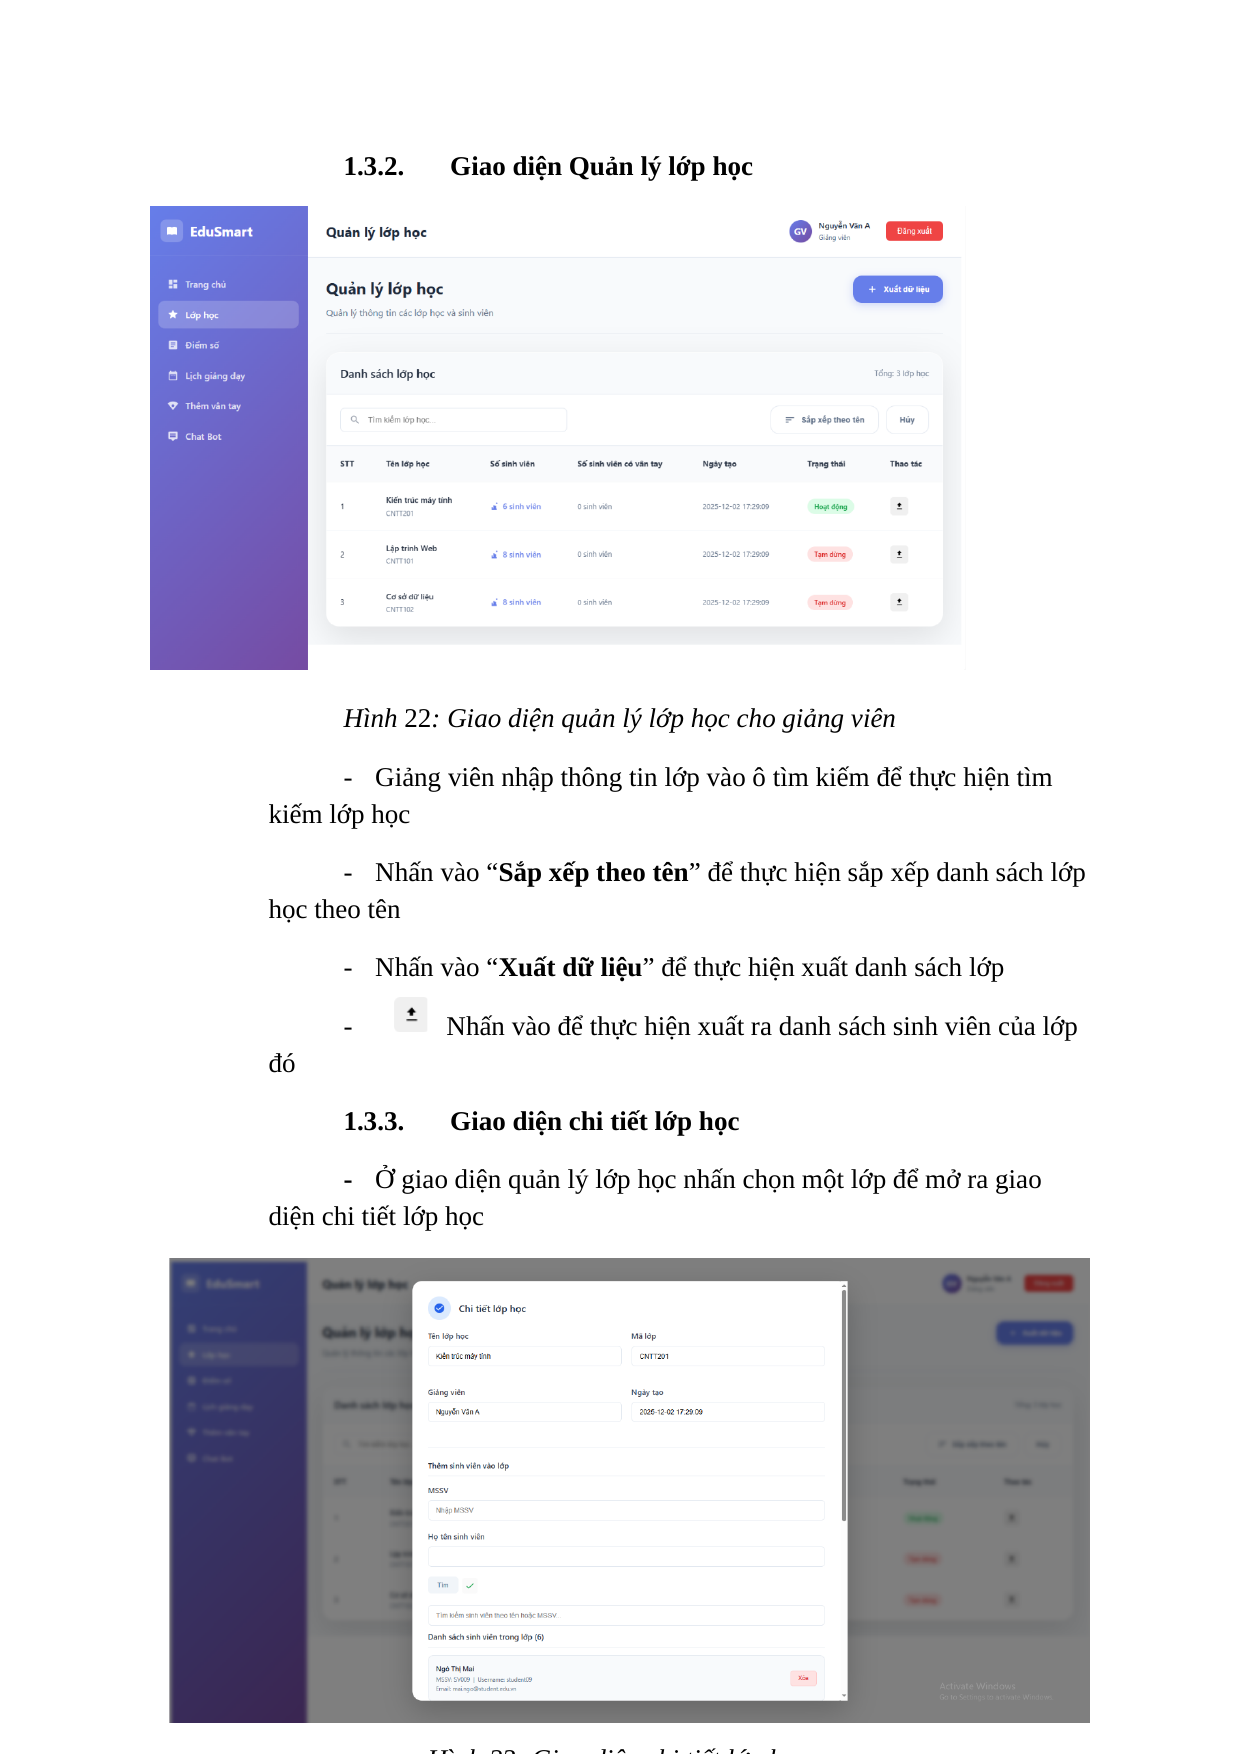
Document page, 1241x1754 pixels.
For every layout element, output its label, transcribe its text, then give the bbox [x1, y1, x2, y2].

list Ở giao diện quản lý lớp học nhấn chọn một lớp để mở ra giao diện chi tiết lớp học [268, 1163, 1090, 1232]
picture [169, 1258, 1090, 1723]
picture [393, 997, 428, 1032]
list Giao diện chi tiết lớp học [268, 1105, 1090, 1136]
list Giảng viên nhập thông tin lớp vào ô tìm kiếm để thực hiện tìm kiếm lớp học [268, 761, 1090, 829]
list Nhấn vào “Sắp xếp theo tên” để thực hiện sắp xếp danh sách lớp học theo tên [268, 856, 1090, 924]
list Nhấn vào “Xuất dữ liệu” để thực hiện xuất danh sách lớp [268, 951, 1090, 983]
list Giao diện Quản lý lớp học [268, 150, 1090, 181]
list Nhấn vào để thực hiện xuất ra danh sách sinh viên của lớp đó [268, 1009, 1090, 1078]
picture [150, 206, 966, 670]
